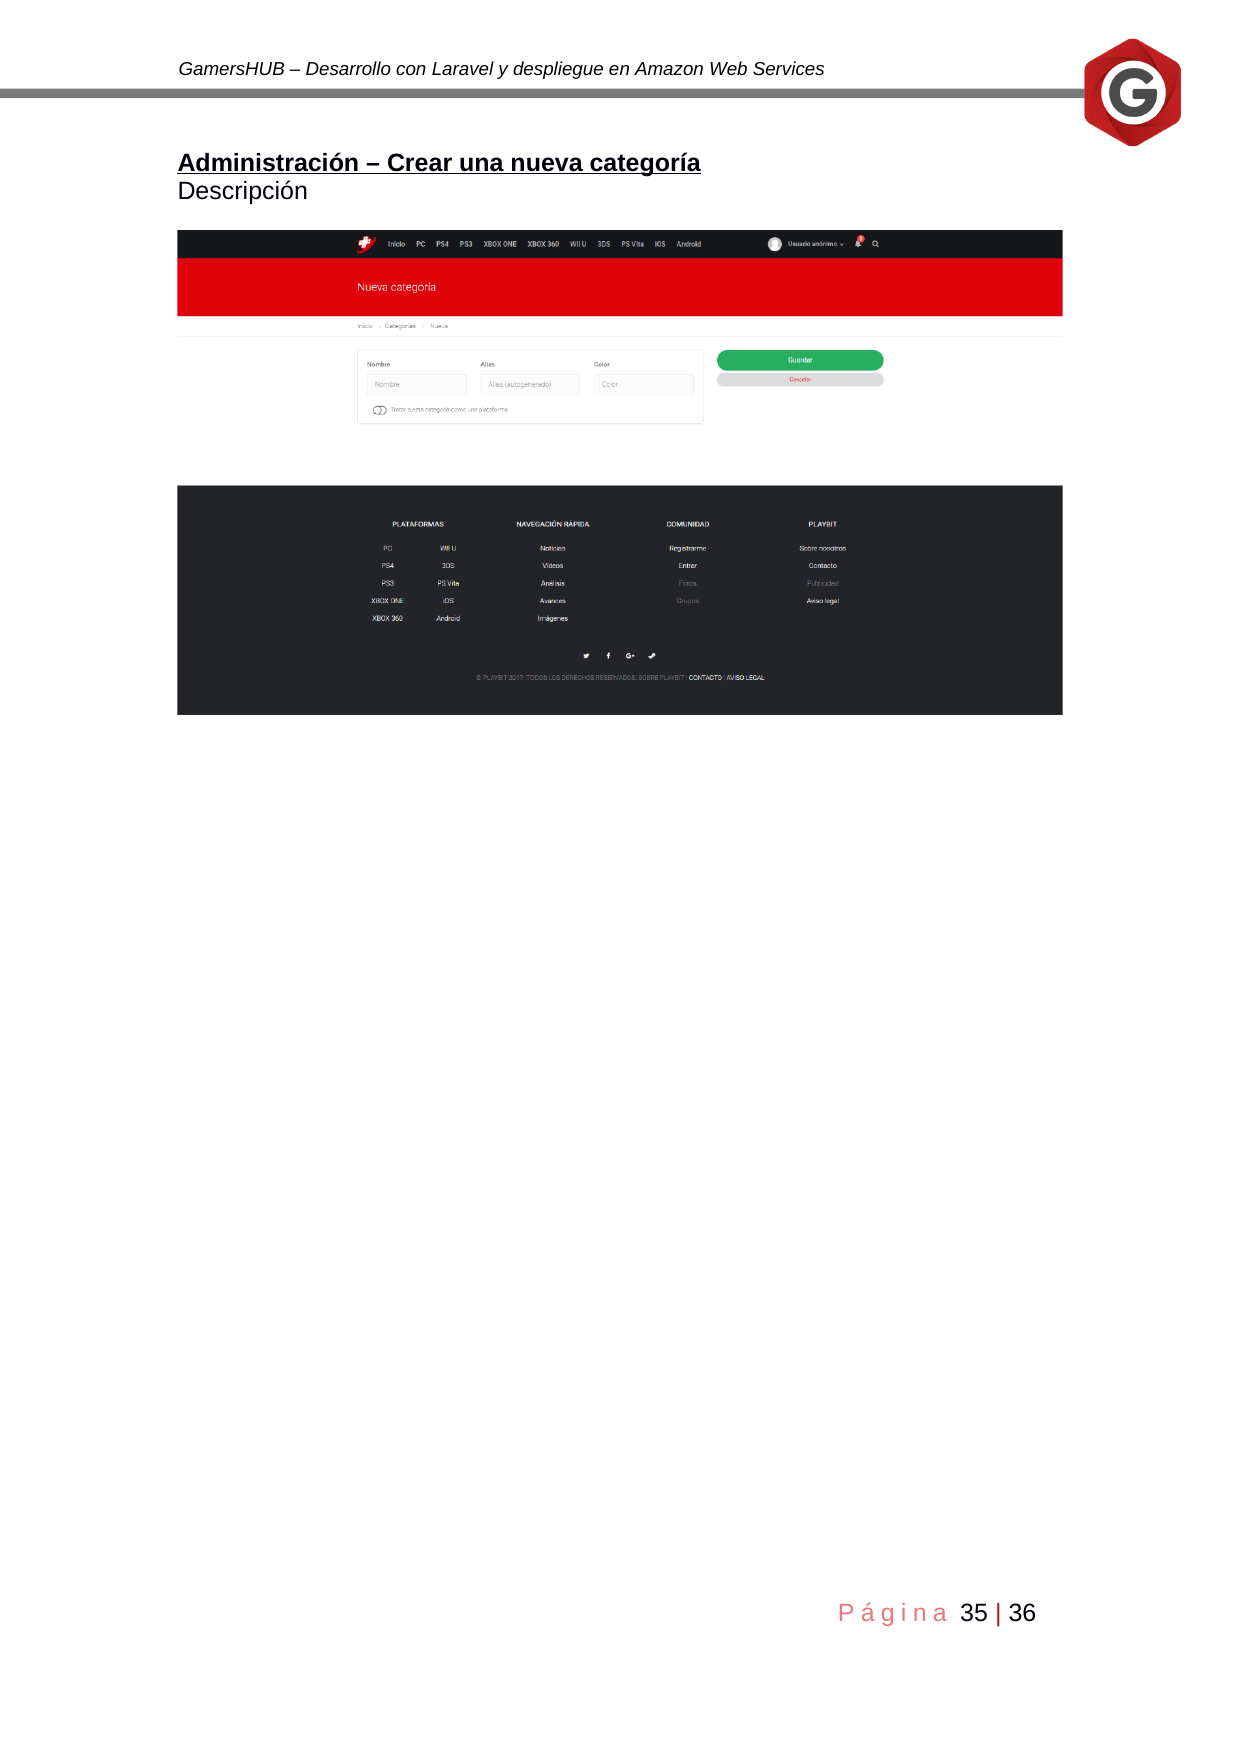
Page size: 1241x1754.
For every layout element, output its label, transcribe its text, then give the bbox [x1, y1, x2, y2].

text Administración – Crear una nueva categoría [177, 148, 1063, 176]
picture [177, 230, 1063, 715]
text Descripción [177, 176, 1063, 205]
picture [1073, 33, 1192, 152]
